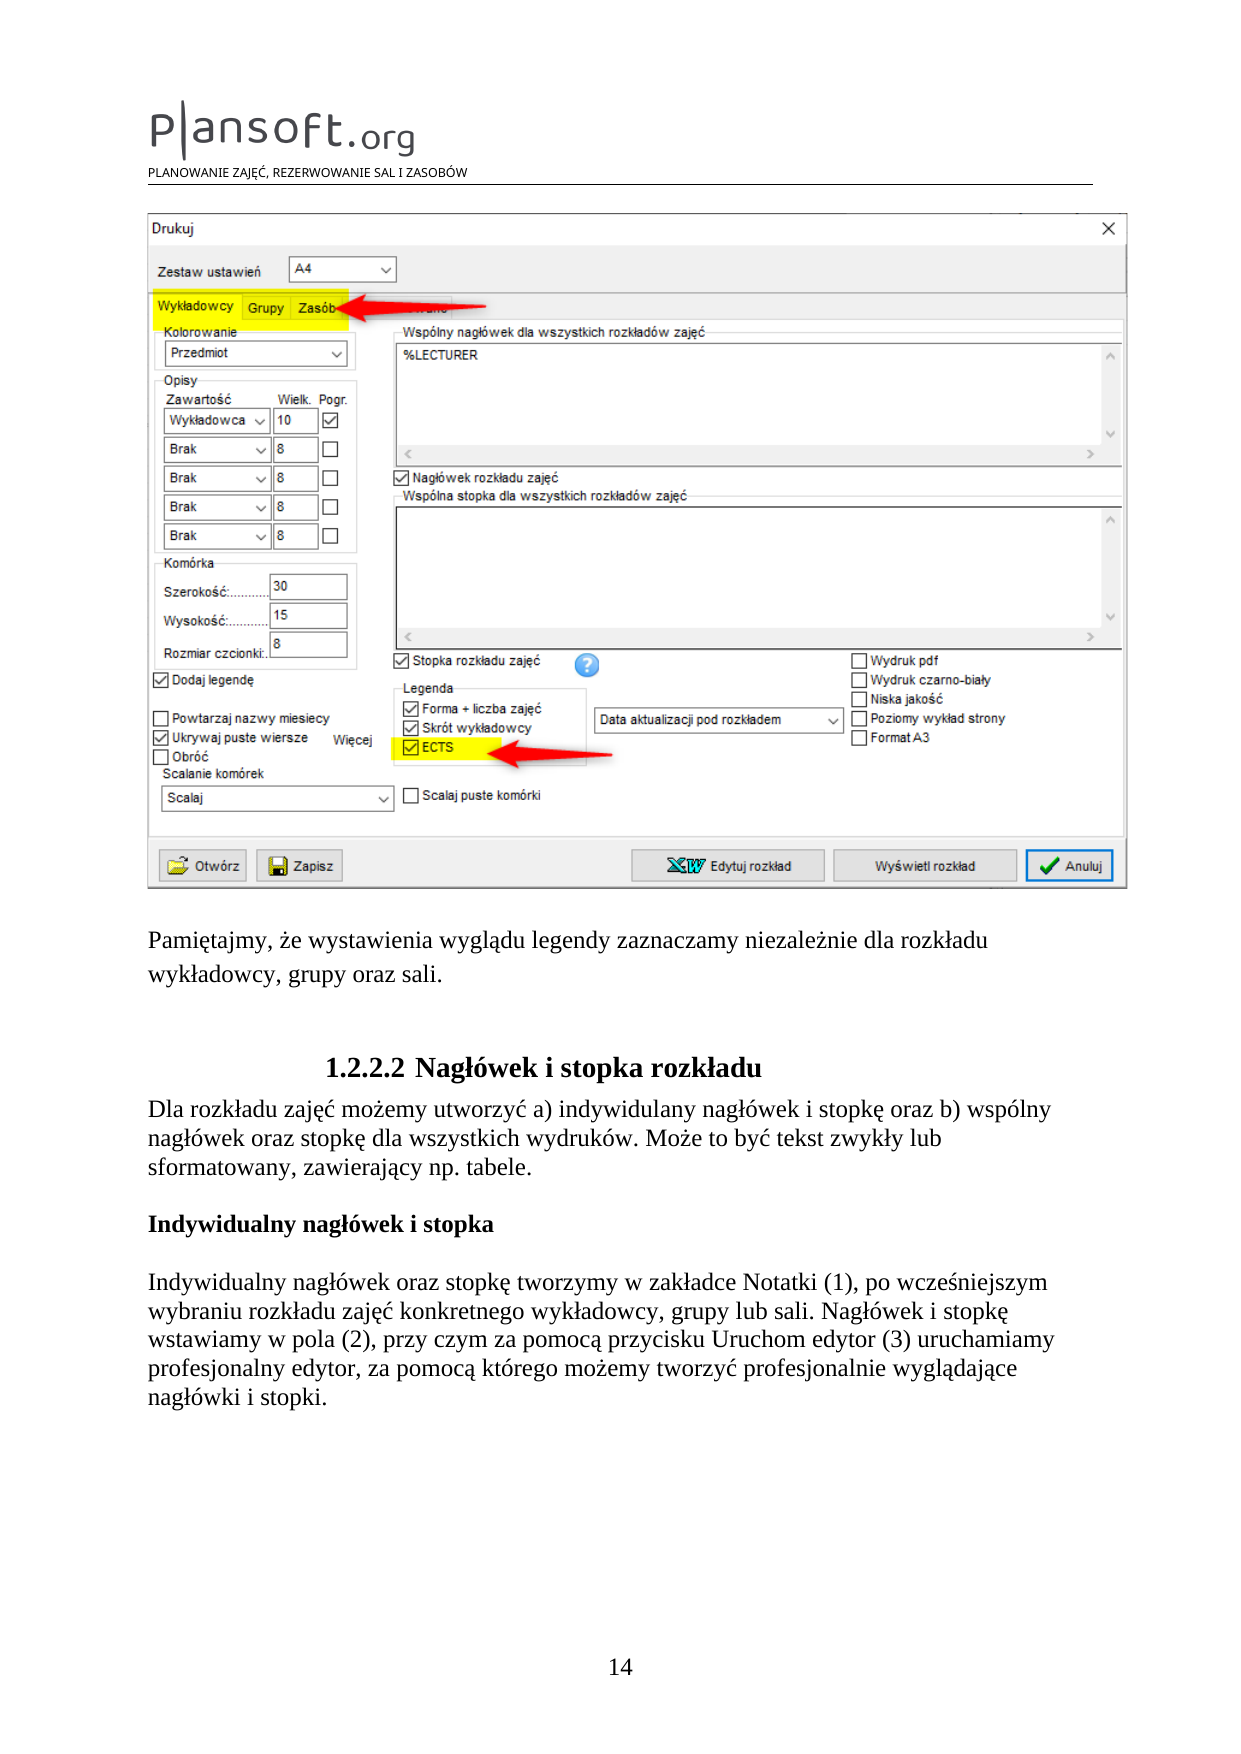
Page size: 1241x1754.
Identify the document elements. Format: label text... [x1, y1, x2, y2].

picture [147, 213, 1128, 889]
text Indywidualny nagłówek i stopka [148, 1209, 1093, 1238]
text Dla rozkładu zajęć możemy utworzyć a) indywidulany nagłówek i stopkę oraz b) wspólny nagłówek oraz stopkę dla wszystkich wydruków. Może to być tekst zwykły lub sformatowany, zawierający np. tabele. [148, 1094, 1093, 1181]
text Pamiętajmy, że wystawienia wyglądu legendy zaznaczamy niezależnie dla rozkładu wykładowcy, grupy oraz sali. [148, 926, 1093, 987]
subtitle Nagłówek i stopka rozkładu [325, 1050, 1093, 1083]
text Indywidualny nagłówek oraz stopkę tworzymy w zakładce Notatki (1), po wcześniejszym wybraniu rozkładu zajęć konkretnego wykładowcy, grupy lub sali. Nagłówek i stopkę wstawiamy w pola (2), przy czym za pomocą przycisku Uruchom edytor (3) uruchamiamy profesjonalny edytor, za pomocą którego możemy tworzyć profesjonalnie wyglądające nagłówki i stopki. [148, 1267, 1093, 1411]
picture [147, 73, 418, 165]
